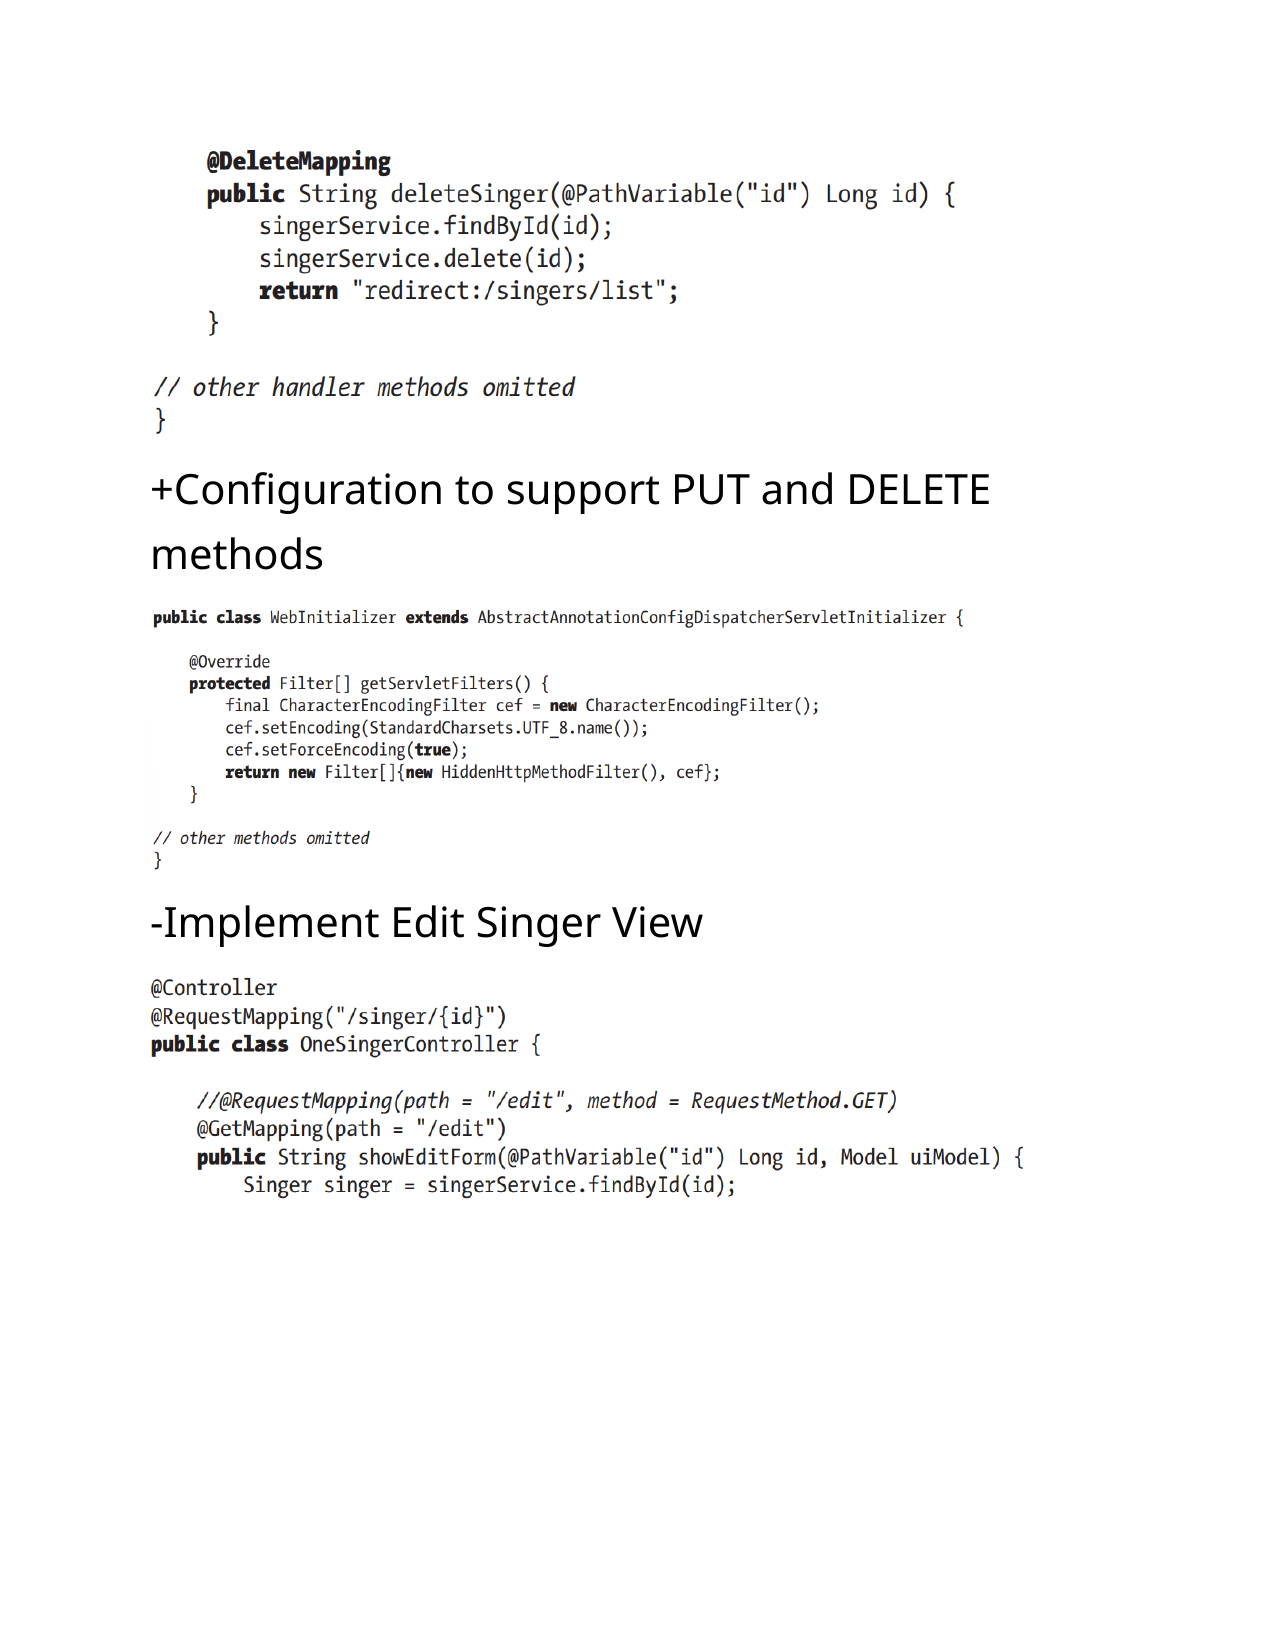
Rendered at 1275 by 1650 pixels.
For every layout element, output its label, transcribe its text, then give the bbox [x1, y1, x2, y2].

picture [150, 606, 965, 871]
picture [150, 974, 1025, 1199]
text -Implement Edit Singer View [150, 893, 1125, 949]
text +Configuration to support PUT and DELETE methods [150, 459, 1125, 582]
picture [150, 150, 957, 438]
